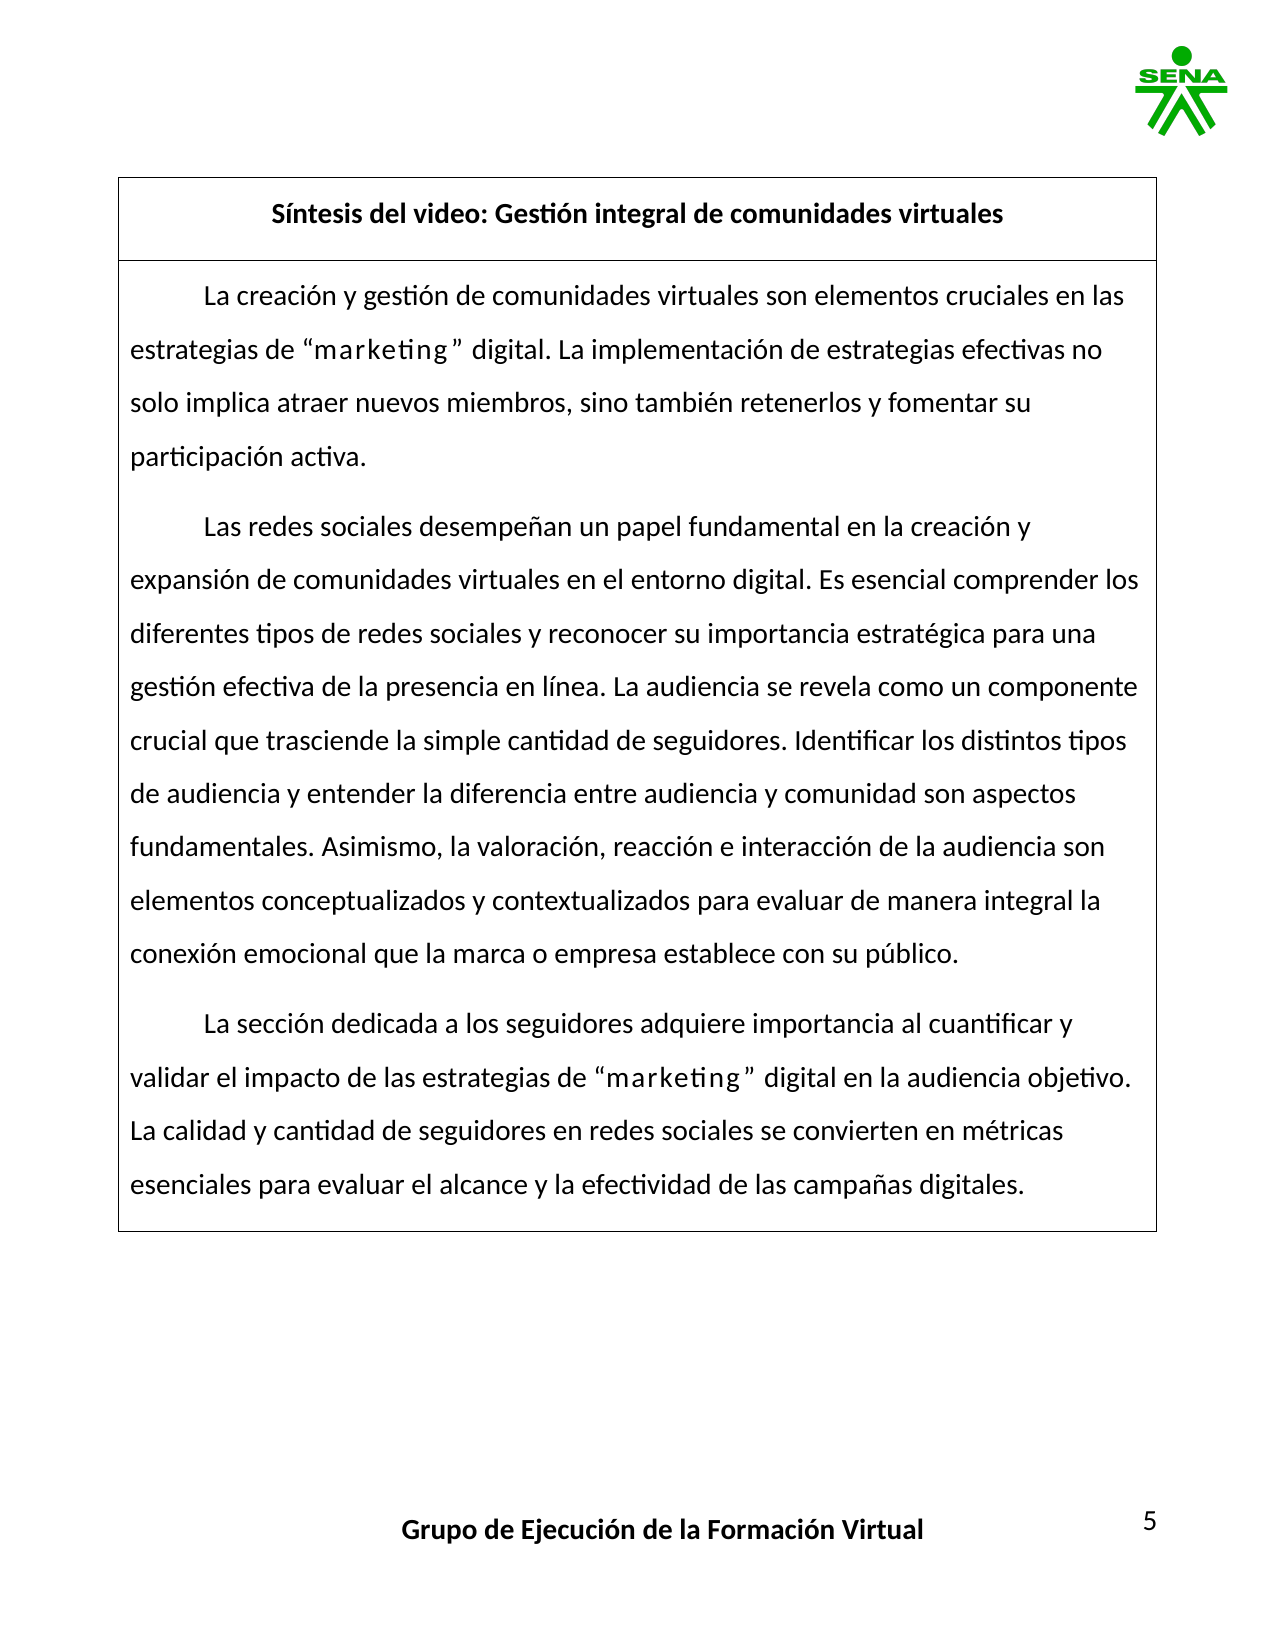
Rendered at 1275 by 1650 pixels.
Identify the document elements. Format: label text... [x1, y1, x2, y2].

table_header Síntesis del video: Gestión integral de comunidades virtuales [119, 178, 1156, 260]
picture [1135, 46, 1228, 136]
table_cell La creación y gestión de comunidades virtuales son elementos cruciales en las estrategias de “marketing” digital. La implementación de estrategias efectivas no solo implica atraer nuevos miembros, sino también retenerlos y fomentar su participación activa. Las redes sociales desempeñan un papel fundamental en la creación y expansión de comunidades virtuales en el entorno digital. Es esencial comprender los diferentes tipos de redes sociales y reconocer su importancia estratégica para una gestión efectiva de la presencia en línea. La audiencia se revela como un componente crucial que trasciende la simple cantidad de seguidores. Identificar los distintos tipos de audiencia y entender la diferencia entre audiencia y comunidad son aspectos fundamentales. Asimismo, la valoración, reacción e interacción de la audiencia son elementos conceptualizados y contextualizados para evaluar de manera integral la conexión emocional que la marca o empresa establece con su público. La sección dedicada a los seguidores adquiere importancia al cuantificar y validar el impacto de las estrategias de “marketing” digital en la audiencia objetivo. La calidad y cantidad de seguidores en redes sociales se convierten en métricas esenciales para evaluar el alcance y la efectividad de las campañas digitales. [119, 261, 1156, 1231]
